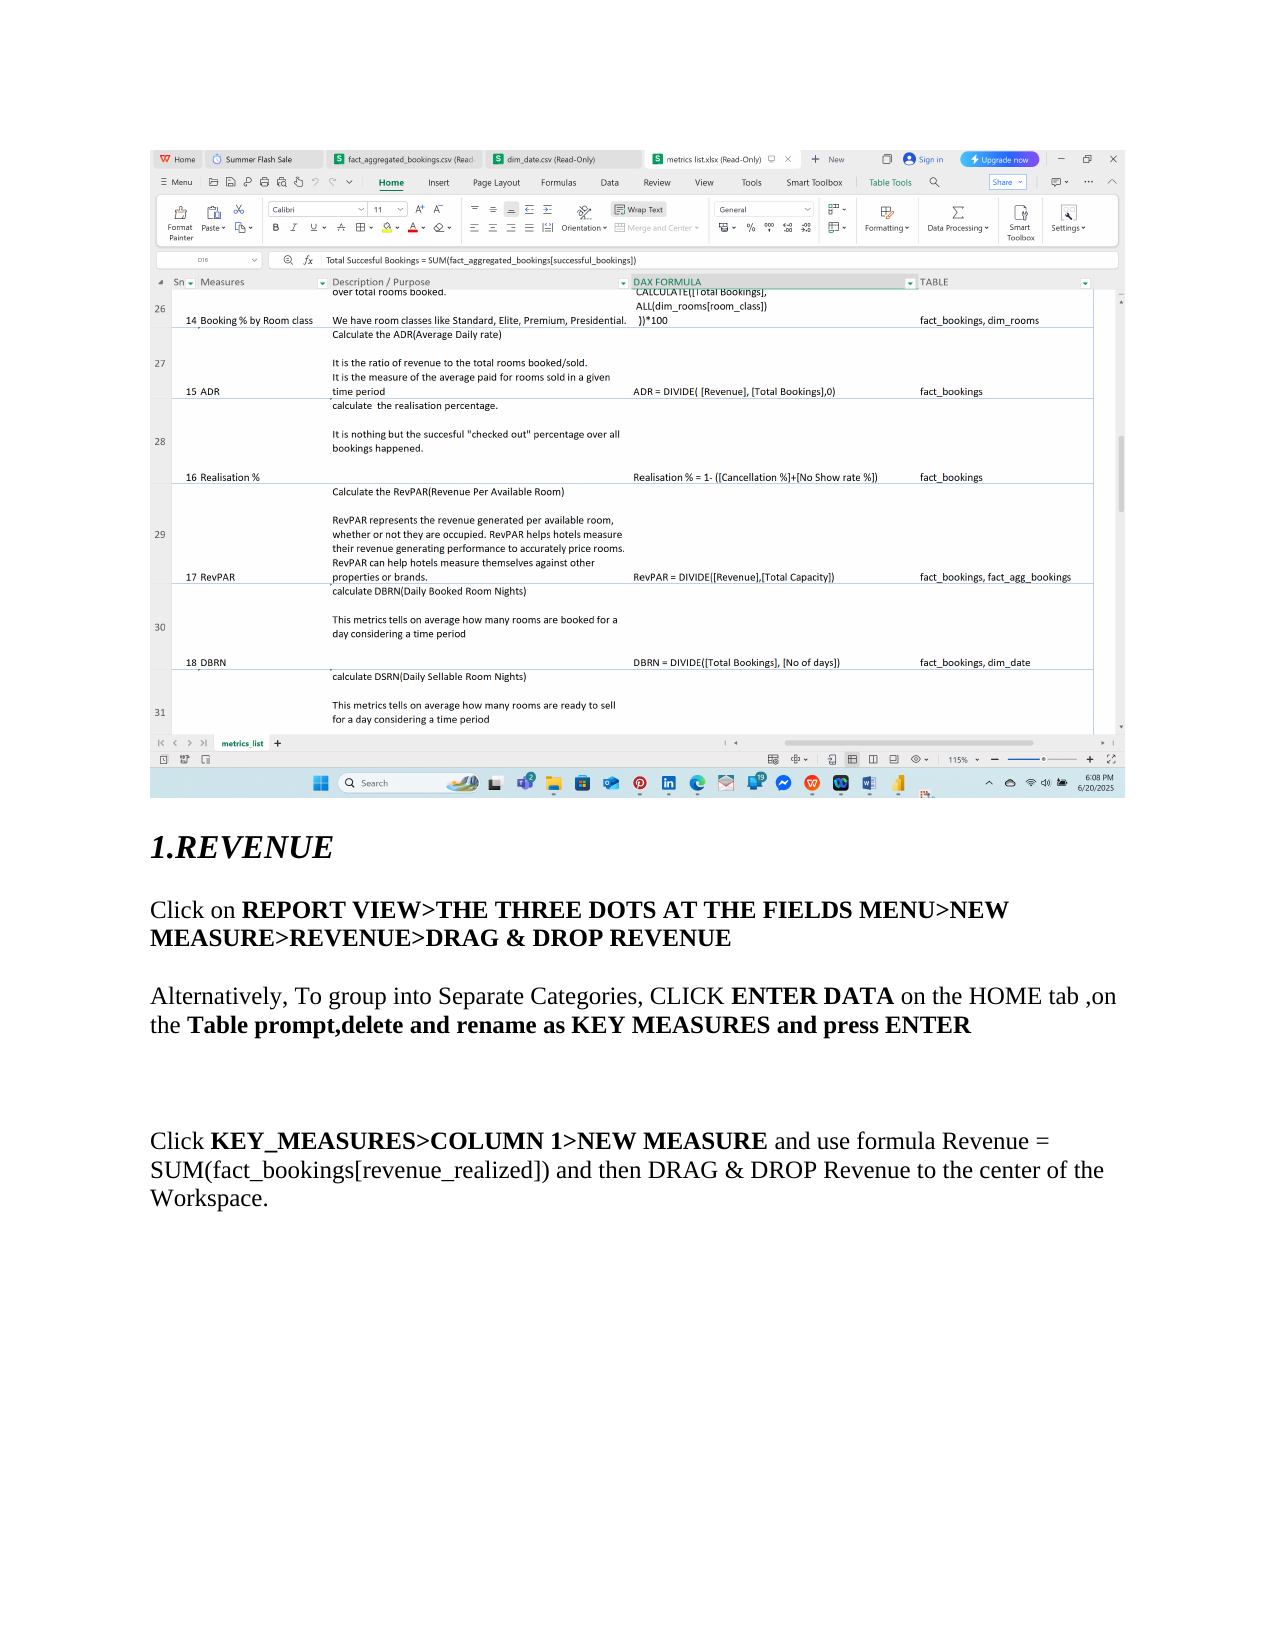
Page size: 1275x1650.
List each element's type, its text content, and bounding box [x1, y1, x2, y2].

text 1.REVENUE [150, 827, 1125, 866]
text Alternatively, To group into Separate Categories, CLICK ENTER DATA on the HOME tab ,on the Table prompt,delete and rename as KEY MEASURES and press ENTER [150, 981, 1125, 1039]
text Click KEY_MEASURES>COLUMN 1>NEW MEASURE and use formula Revenue = SUM(fact_bookings[revenue_realized]) and then DRAG & DROP Revenue to the center of the Workspace. [150, 1126, 1125, 1212]
picture [150, 150, 1125, 798]
text Click on REPORT VIEW>THE THREE DOTS AT THE FIELDS MENU>NEW MEASURE>REVENUE>DRAG & DROP REVENUE [150, 895, 1125, 952]
